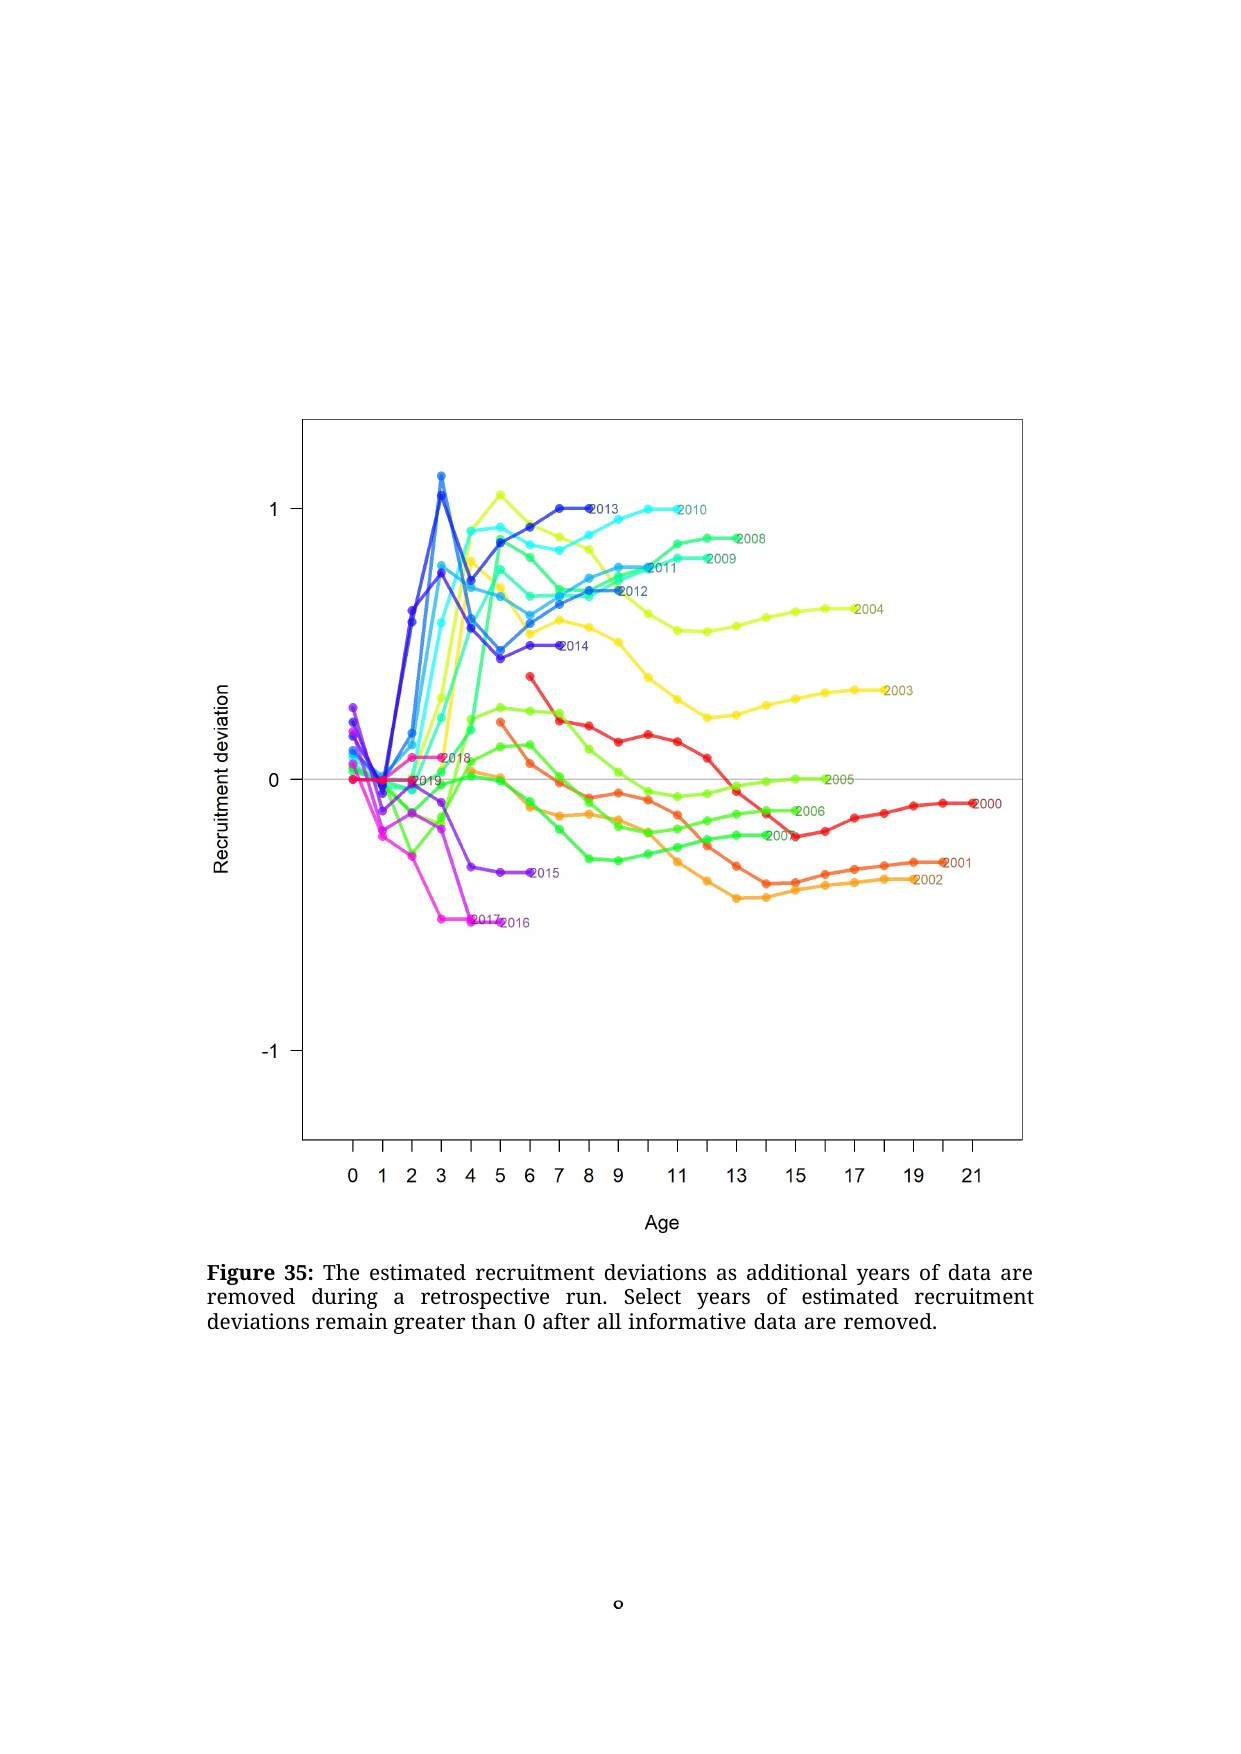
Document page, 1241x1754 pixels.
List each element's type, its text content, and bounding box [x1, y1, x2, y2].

picture [213, 419, 1023, 1233]
text Figure 35: The estimated recruitment deviations as additional years of data are removed during a retrospective run. Select years of estimated recruitment deviations remain greater than 0 after all informative data are removed. [207, 1261, 1034, 1336]
